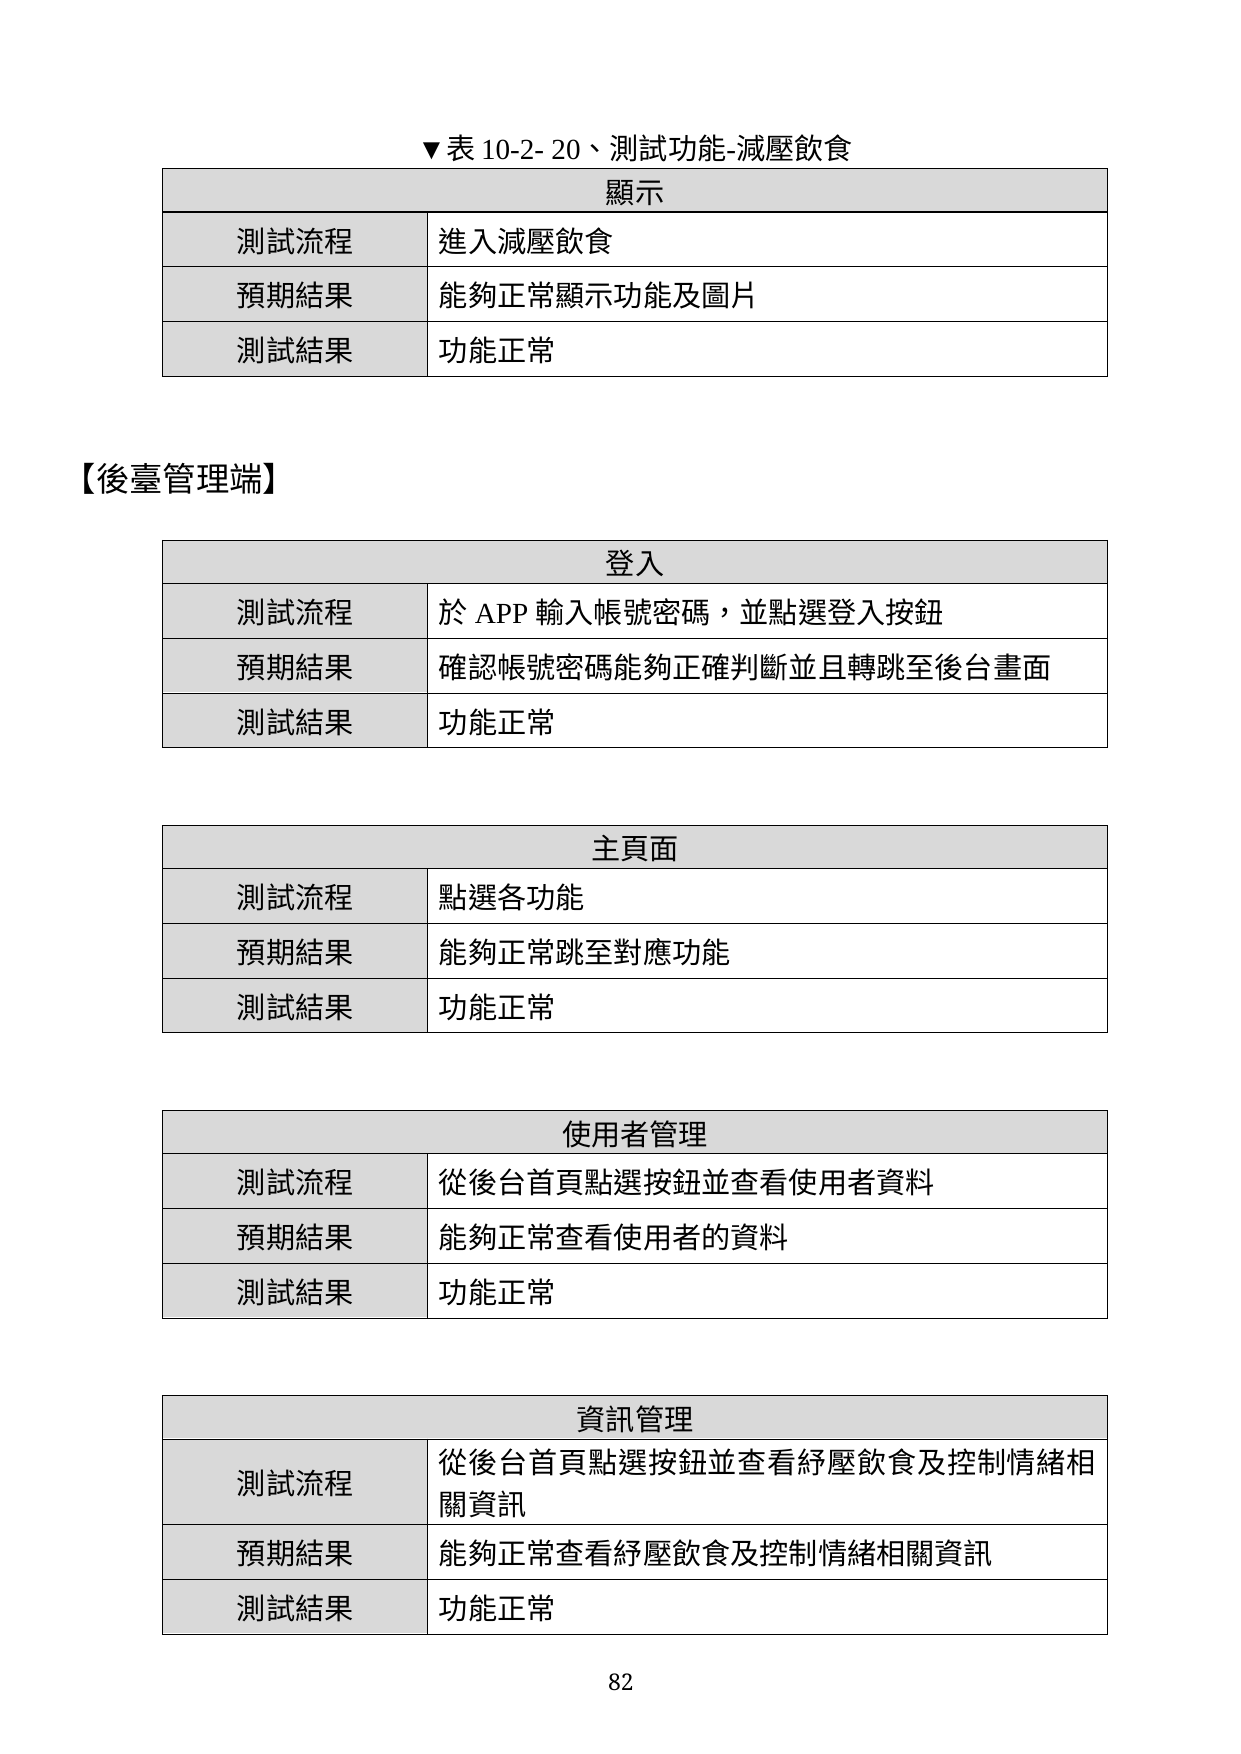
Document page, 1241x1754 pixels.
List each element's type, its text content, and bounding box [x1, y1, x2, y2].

table_cell 測試流程 [163, 869, 427, 923]
table_cell 預期結果 [163, 1209, 427, 1263]
table_cell 預期結果 [163, 639, 427, 692]
table_cell 從後台首頁點選按鈕並查看紓壓飲食及控制情緒相關資訊 [428, 1440, 1107, 1524]
table_header 資訊管理 [163, 1396, 1107, 1438]
table_cell 功能正常 [428, 979, 1107, 1032]
table_cell 功能正常 [428, 1264, 1107, 1317]
table_cell 測試結果 [163, 322, 427, 376]
table_header 使用者管理 [163, 1111, 1107, 1153]
table_cell 進入減壓飲食 [428, 213, 1107, 266]
table_cell 測試流程 [163, 1154, 427, 1208]
table_cell 確認帳號密碼能夠正確判斷並且轉跳至後台畫面 [428, 639, 1107, 692]
table_cell 預期結果 [163, 1525, 427, 1579]
table_cell 預期結果 [163, 924, 427, 978]
table_cell 預期結果 [163, 267, 427, 321]
table_cell 功能正常 [428, 694, 1107, 747]
table_cell 功能正常 [428, 1580, 1107, 1633]
table_cell 測試流程 [163, 213, 427, 266]
text 【後臺管理端】 [62, 453, 1207, 501]
table_cell 能夠正常顯示功能及圖片 [428, 267, 1107, 321]
table_cell 測試流程 [163, 1440, 427, 1524]
table_cell 測試流程 [163, 584, 427, 638]
table_cell 能夠正常查看紓壓飲食及控制情緒相關資訊 [428, 1525, 1107, 1579]
table_header 主頁面 [163, 826, 1107, 868]
text ▼表10-2- 20、測試功能-減壓飲食 [62, 126, 1207, 168]
table_cell 從後台首頁點選按鈕並查看使用者資料 [428, 1154, 1107, 1208]
table_cell 點選各功能 [428, 869, 1107, 923]
table_cell 測試結果 [163, 979, 427, 1032]
table_header 顯示 [163, 169, 1107, 211]
table_cell 能夠正常查看使用者的資料 [428, 1209, 1107, 1263]
table_cell 能夠正常跳至對應功能 [428, 924, 1107, 978]
table_cell 測試結果 [163, 694, 427, 747]
table_header 登入 [163, 541, 1107, 583]
table_cell 測試結果 [163, 1264, 427, 1317]
table_cell 於 APP 輸入帳號密碼，並點選登入按鈕 [428, 584, 1107, 638]
table_cell 功能正常 [428, 322, 1107, 376]
table_cell 測試結果 [163, 1580, 427, 1633]
